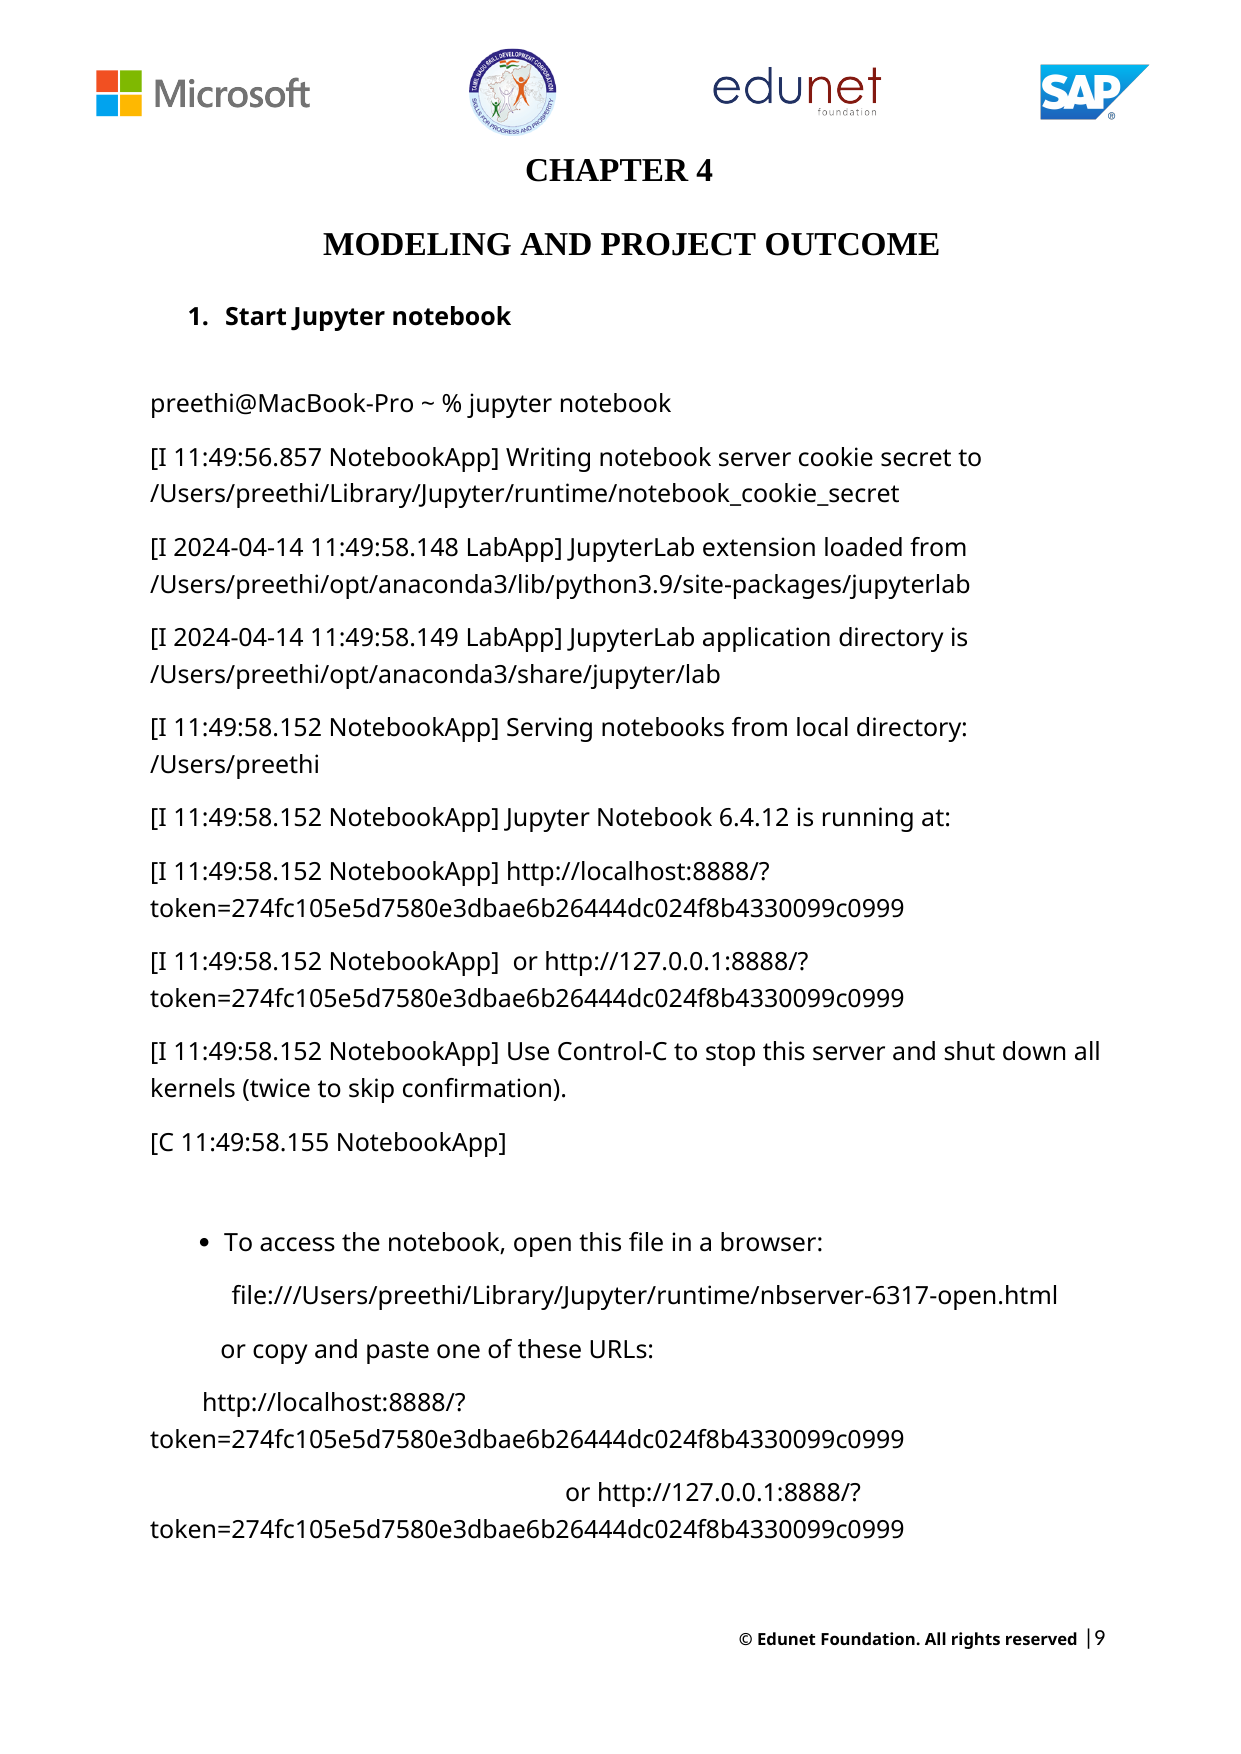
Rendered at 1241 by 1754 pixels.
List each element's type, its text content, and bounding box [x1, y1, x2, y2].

text [I 11:49:56.857 NotebookApp] Writing notebook server cookie secret to /Users/preethi/Library/Jupyter/runtime/notebook_cookie_secret [150, 439, 1105, 510]
picture [1039, 63, 1151, 121]
text [C 11:49:58.155 NotebookApp] [150, 1124, 1105, 1158]
text preethi@MacBook-Pro ~ % jupyter notebook [150, 386, 1105, 420]
text [I 11:49:58.152 NotebookApp] Serving notebooks from local directory: /Users/preethi [150, 710, 1105, 781]
list Start Jupyter notebook [187, 298, 1105, 332]
list To access the notebook, open this file in a browser: [200, 1224, 1105, 1258]
text MODELING AND PROJECT OUTCOME [150, 224, 1105, 262]
text [I 11:49:58.152 NotebookApp] Use Control-C to stop this server and shut down all kernels (twice to skip confirmation). [150, 1034, 1105, 1105]
text [I 2024-04-14 11:49:58.148 LabApp] JupyterLab extension loaded from /Users/preethi/opt/anaconda3/lib/python3.9/site-packages/jupyterlab [150, 529, 1105, 600]
text [I 11:49:58.152 NotebookApp] Jupyter Notebook 6.4.12 is running at: [150, 800, 1105, 834]
text or http://127.0.0.1:8888/?token=274fc105e5d7580e3dbae6b26444dc024f8b4330099c0999 [150, 1475, 1105, 1546]
text or copy and paste one of these URLs: [194, 1331, 1105, 1365]
text CHAPTER 4 [150, 150, 1105, 188]
text file:///Users/preethi/Library/Jupyter/runtime/nbserver-6317-open.html [179, 1278, 1105, 1312]
text [I 11:49:58.152 NotebookApp] or http://127.0.0.1:8888/?token=274fc105e5d7580e3dbae6b26444dc024f8b4330099c0999 [150, 944, 1105, 1014]
text [I 11:49:58.152 NotebookApp] http://localhost:8888/?token=274fc105e5d7580e3dbae6b26444dc024f8b4330099c0999 [150, 853, 1105, 924]
text [I 2024-04-14 11:49:58.149 LabApp] JupyterLab application directory is /Users/preethi/opt/anaconda3/share/jupyter/lab [150, 620, 1105, 691]
picture [91, 65, 316, 121]
picture [466, 45, 558, 137]
picture [706, 60, 889, 122]
text http://localhost:8888/?token=274fc105e5d7580e3dbae6b26444dc024f8b4330099c0999 [150, 1385, 1105, 1456]
